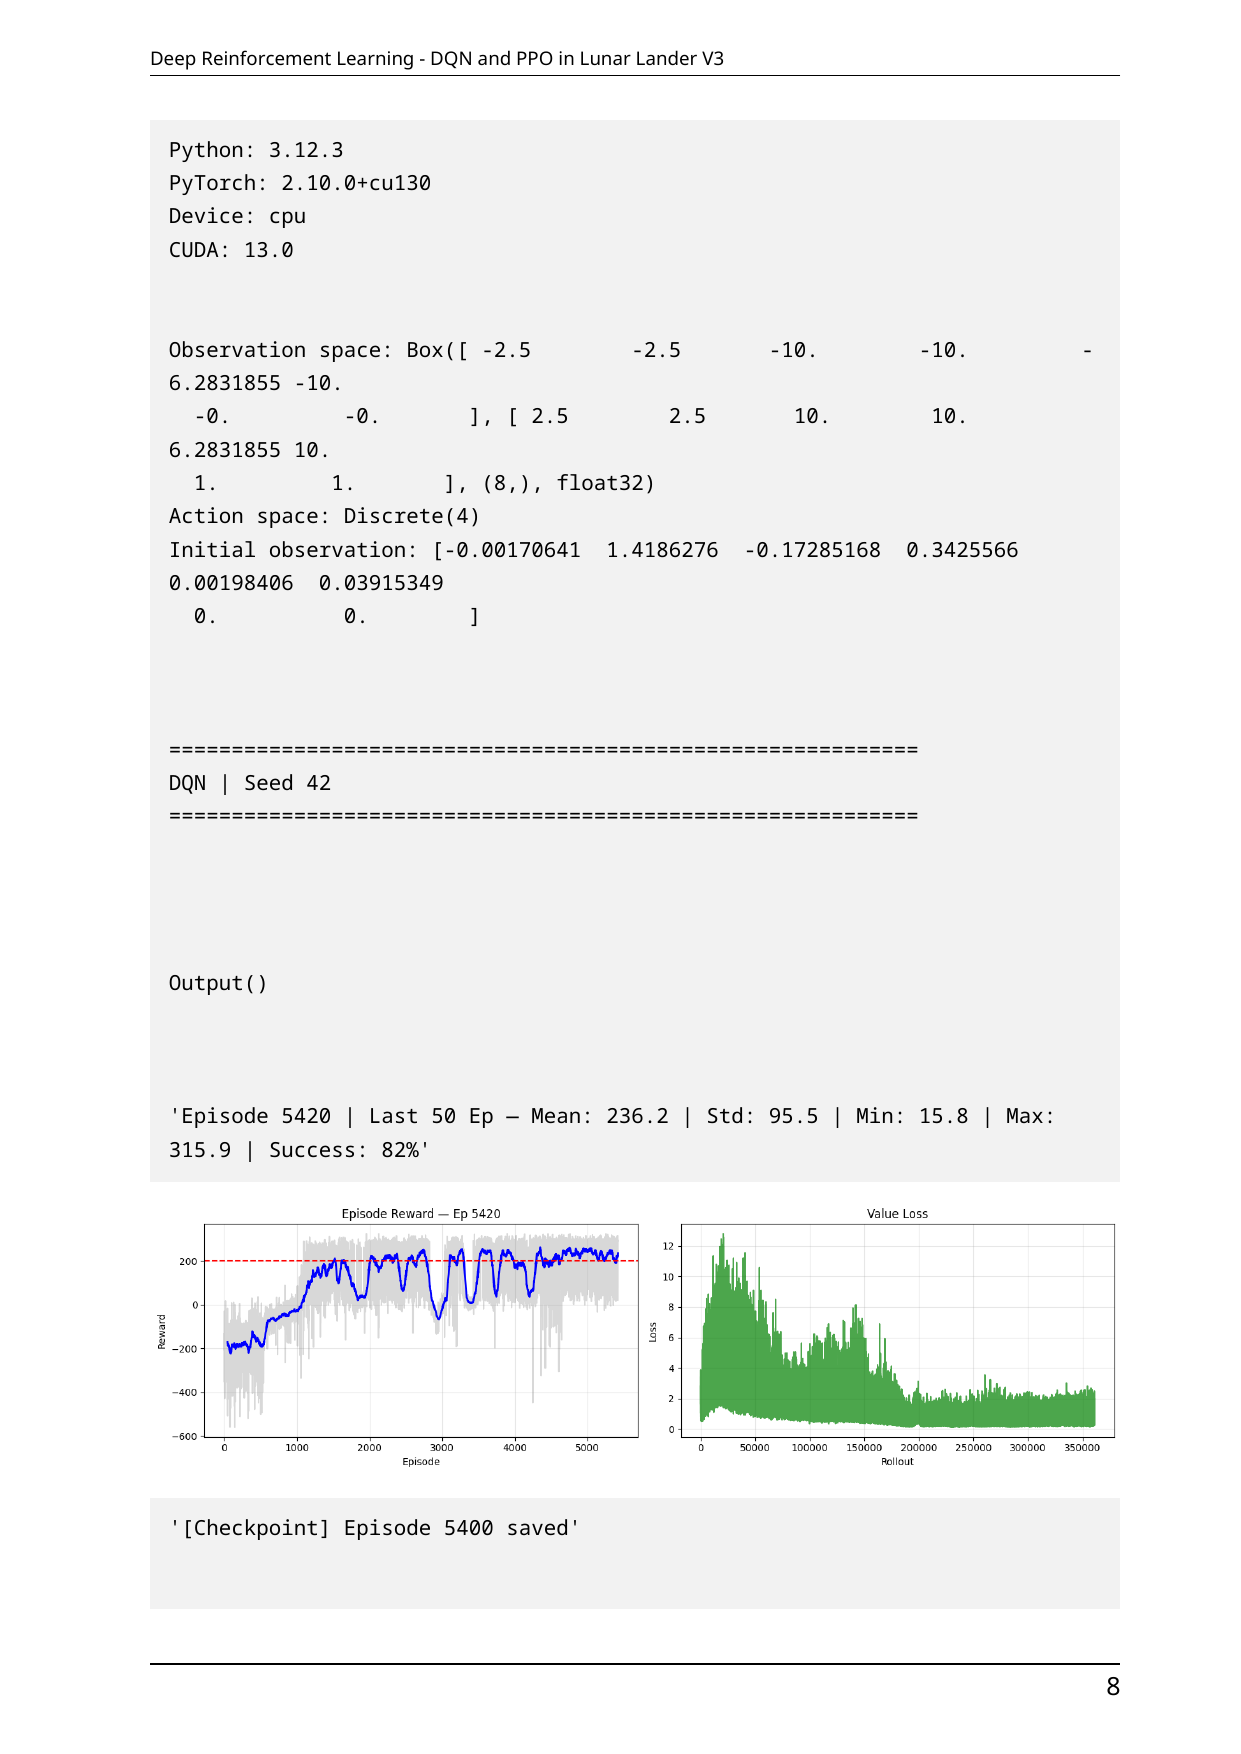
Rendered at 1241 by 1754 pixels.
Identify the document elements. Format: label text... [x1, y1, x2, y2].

text Python: 3.12.3 PyTorch: 2.10.0+cu130 Device: cpu CUDA: 13.0 Observation space: Box([ -2.5 -2.5 -10. -10. -6.2831855 -10. -0. -0. ], [ 2.5 2.5 10. 10. 6.2831855 10. 1. 1. ], (8,), float32) Action space: Discrete(4) Initial observation: [-0.00170641 1.4186276 -0.17285168 0.3425566 0.00198406 0.03915349 0. 0. ] ============================================================ DQN | Seed 42 ============================================================ Output() 'Episode 5420 | Last 50 Ep — Mean: 236.2 | Std: 95.5 | Min: 15.8 | Max: 315.9 | Success: 82%' [150, 120, 1120, 1182]
picture [150, 1201, 1121, 1474]
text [150, 1498, 1120, 1609]
